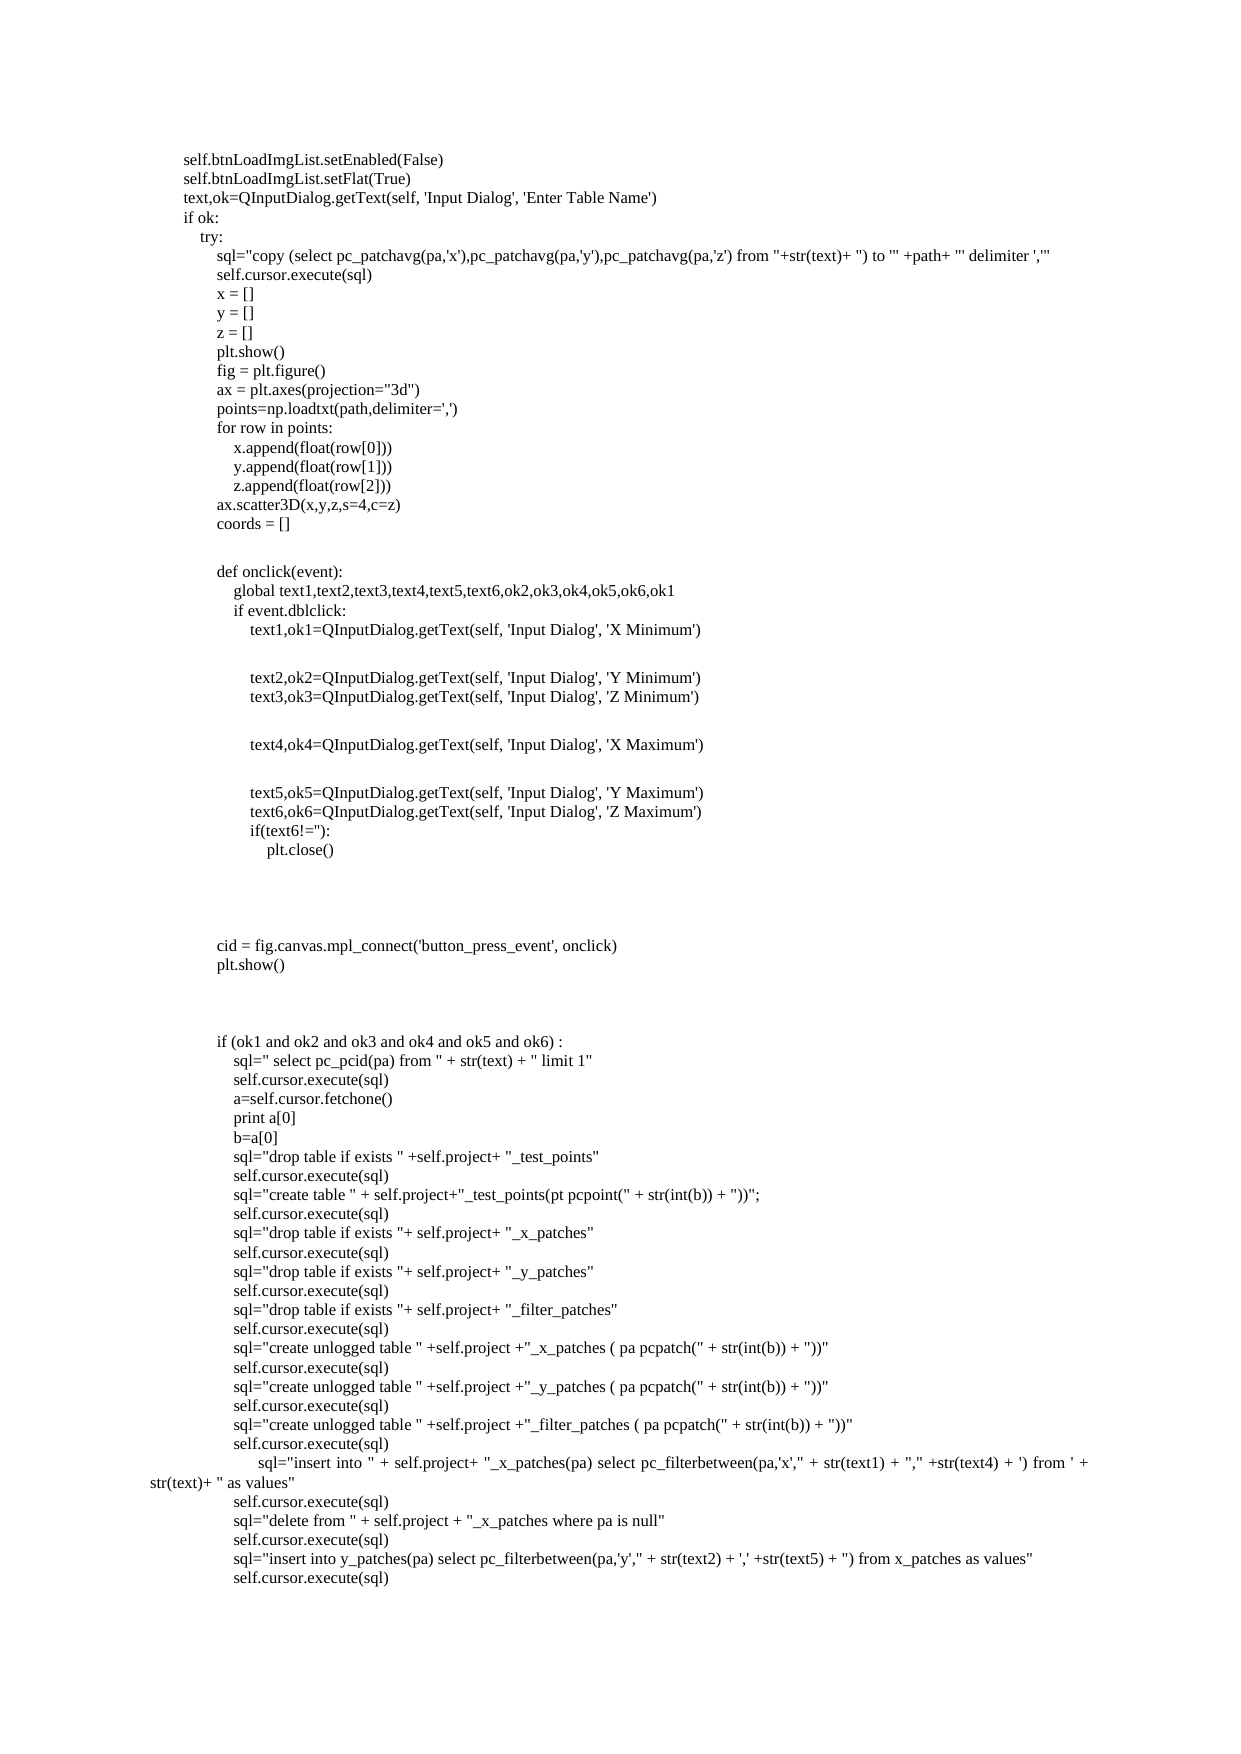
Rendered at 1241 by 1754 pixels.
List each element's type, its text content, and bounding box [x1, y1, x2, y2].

text ax = plt.axes(projection="3d") [150, 380, 1090, 399]
text plt.show() [150, 955, 1090, 974]
text x.append(float(row[0])) [150, 437, 1090, 457]
text sql=" select pc_pcid(pa) from " + str(text) + " limit 1" [150, 1051, 1090, 1070]
text if event.dblclick: [150, 600, 1090, 619]
text self.cursor.execute(sql) [150, 1204, 1090, 1223]
text self.btnLoadImgList.setEnabled(False) [150, 150, 1090, 169]
text self.cursor.execute(sql) [150, 1281, 1090, 1300]
text self.cursor.execute(sql) [150, 1434, 1090, 1453]
text ax.scatter3D(x,y,z,s=4,c=z) [150, 495, 1090, 514]
text self.cursor.execute(sql) [150, 1319, 1090, 1338]
text sql="drop table if exists "+ self.project+ "_filter_patches" [150, 1300, 1090, 1319]
text sql="create unlogged table " +self.project +"_y_patches ( pa pcpatch(" + str(int(b)) + "))" [150, 1377, 1090, 1396]
text plt.show() [150, 342, 1090, 361]
text sql="create unlogged table " +self.project +"_filter_patches ( pa pcpatch(" + str(int(b)) + "))" [150, 1415, 1090, 1434]
text if ok: [150, 207, 1090, 227]
text if(text6!=''): [150, 821, 1090, 840]
text text5,ok5=QInputDialog.getText(self, 'Input Dialog', 'Y Maximum') [150, 782, 1090, 802]
text sql="insert into y_patches(pa) select pc_filterbetween(pa,'y'," + str(text2) + ',' +str(text5) + ") from x_patches as values" [150, 1549, 1090, 1568]
text fig = plt.figure() [150, 361, 1090, 380]
text if (ok1 and ok2 and ok3 and ok4 and ok5 and ok6) : [150, 1032, 1090, 1051]
text global text1,text2,text3,text4,text5,text6,ok2,ok3,ok4,ok5,ok6,ok1 [150, 581, 1090, 600]
text y = [] [150, 303, 1090, 322]
text self.cursor.execute(sql) [150, 1357, 1090, 1377]
text self.cursor.execute(sql) [150, 1070, 1090, 1089]
text z = [] [150, 322, 1090, 342]
text sql="drop table if exists " +self.project+ "_test_points" [150, 1147, 1090, 1166]
text self.cursor.execute(sql) [150, 265, 1090, 284]
text self.cursor.execute(sql) [150, 1530, 1090, 1549]
text self.btnLoadImgList.setFlat(True) [150, 169, 1090, 188]
text text3,ok3=QInputDialog.getText(self, 'Input Dialog', 'Z Minimum') [150, 687, 1090, 706]
text sql="drop table if exists "+ self.project+ "_x_patches" [150, 1223, 1090, 1242]
text plt.close() [150, 840, 1090, 859]
text b=a[0] [150, 1127, 1090, 1147]
text x = [] [150, 284, 1090, 303]
text self.cursor.execute(sql) [150, 1568, 1090, 1587]
text sql="delete from " + self.project + "_x_patches where pa is null" [150, 1511, 1090, 1530]
text sql="drop table if exists "+ self.project+ "_y_patches" [150, 1262, 1090, 1281]
text self.cursor.execute(sql) [150, 1396, 1090, 1415]
text sql="create table " + self.project+"_test_points(pt pcpoint(" + str(int(b)) + "))"; [150, 1185, 1090, 1204]
text self.cursor.execute(sql) [150, 1166, 1090, 1185]
text print a[0] [150, 1108, 1090, 1127]
text self.cursor.execute(sql) [150, 1242, 1090, 1262]
text def onclick(event): [150, 562, 1090, 581]
text text2,ok2=QInputDialog.getText(self, 'Input Dialog', 'Y Minimum') [150, 667, 1090, 687]
text for row in points: [150, 418, 1090, 437]
text coords = [] [150, 514, 1090, 533]
text text4,ok4=QInputDialog.getText(self, 'Input Dialog', 'X Maximum') [150, 734, 1090, 754]
text a=self.cursor.fetchone() [150, 1089, 1090, 1108]
text text6,ok6=QInputDialog.getText(self, 'Input Dialog', 'Z Maximum') [150, 802, 1090, 821]
text text,ok=QInputDialog.getText(self, 'Input Dialog', 'Enter Table Name') [150, 188, 1090, 207]
text sql="insert into " + self.project+ "_x_patches(pa) select pc_filterbetween(pa,'x'," + str(text1) + "," +str(text4) + ') from ' + str(text)+ " as values" [150, 1453, 1090, 1492]
text sql="create unlogged table " +self.project +"_x_patches ( pa pcpatch(" + str(int(b)) + "))" [150, 1338, 1090, 1357]
text y.append(float(row[1])) [150, 457, 1090, 476]
text z.append(float(row[2])) [150, 476, 1090, 495]
text points=np.loadtxt(path,delimiter=',') [150, 399, 1090, 418]
text cid = fig.canvas.mpl_connect('button_press_event', onclick) [150, 936, 1090, 955]
text sql="copy (select pc_patchavg(pa,'x'),pc_patchavg(pa,'y'),pc_patchavg(pa,'z') from "+str(text)+ ") to '" +path+ "' delimiter ','" [150, 246, 1090, 265]
text try: [150, 227, 1090, 246]
text text1,ok1=QInputDialog.getText(self, 'Input Dialog', 'X Minimum') [150, 619, 1090, 639]
text self.cursor.execute(sql) [150, 1492, 1090, 1511]
